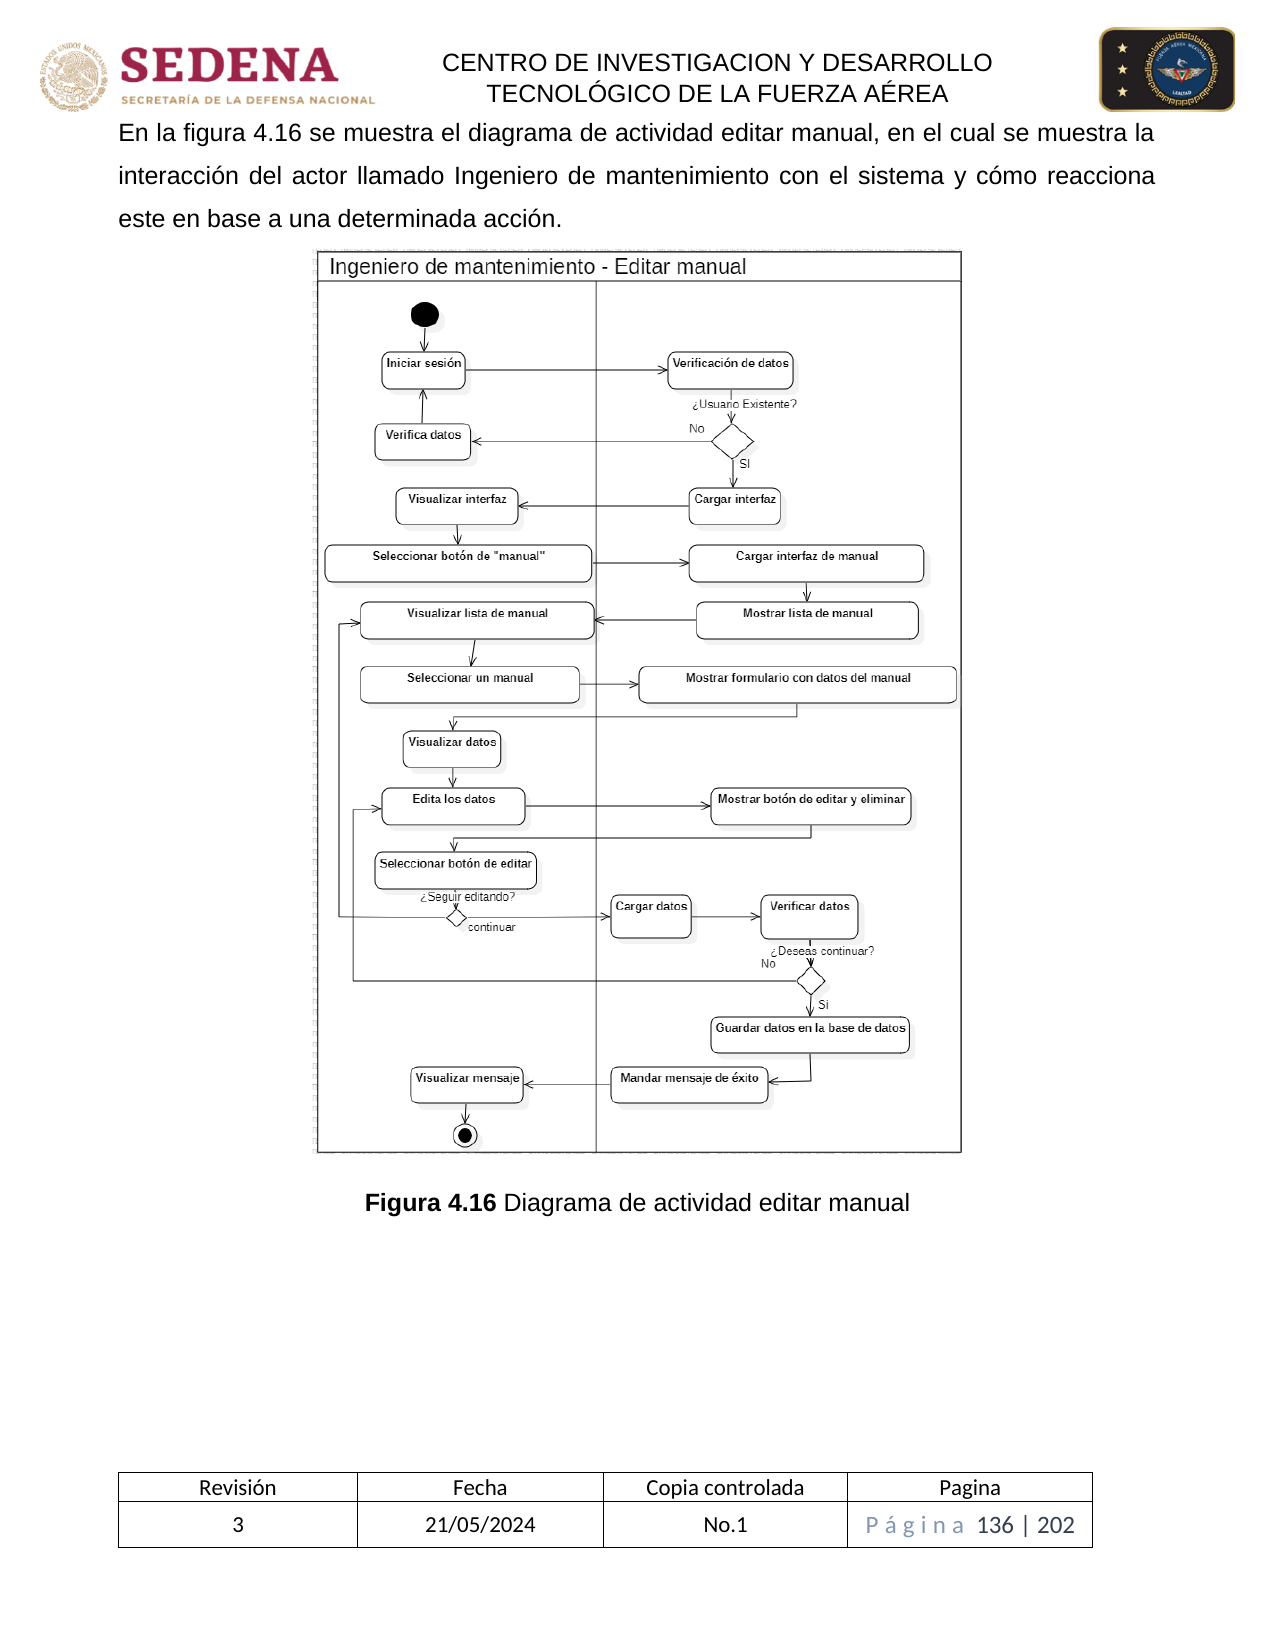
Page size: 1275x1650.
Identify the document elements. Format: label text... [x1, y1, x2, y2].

picture [312, 249, 963, 1158]
text En la figura 4.16 se muestra el diagrama de actividad editar manual, en el cual se muestra la interacción del actor llamado Ingeniero de mantenimiento con el sistema y cómo reacciona este en base a una determinada acción. [118, 118, 1157, 233]
picture [39, 27, 1236, 112]
